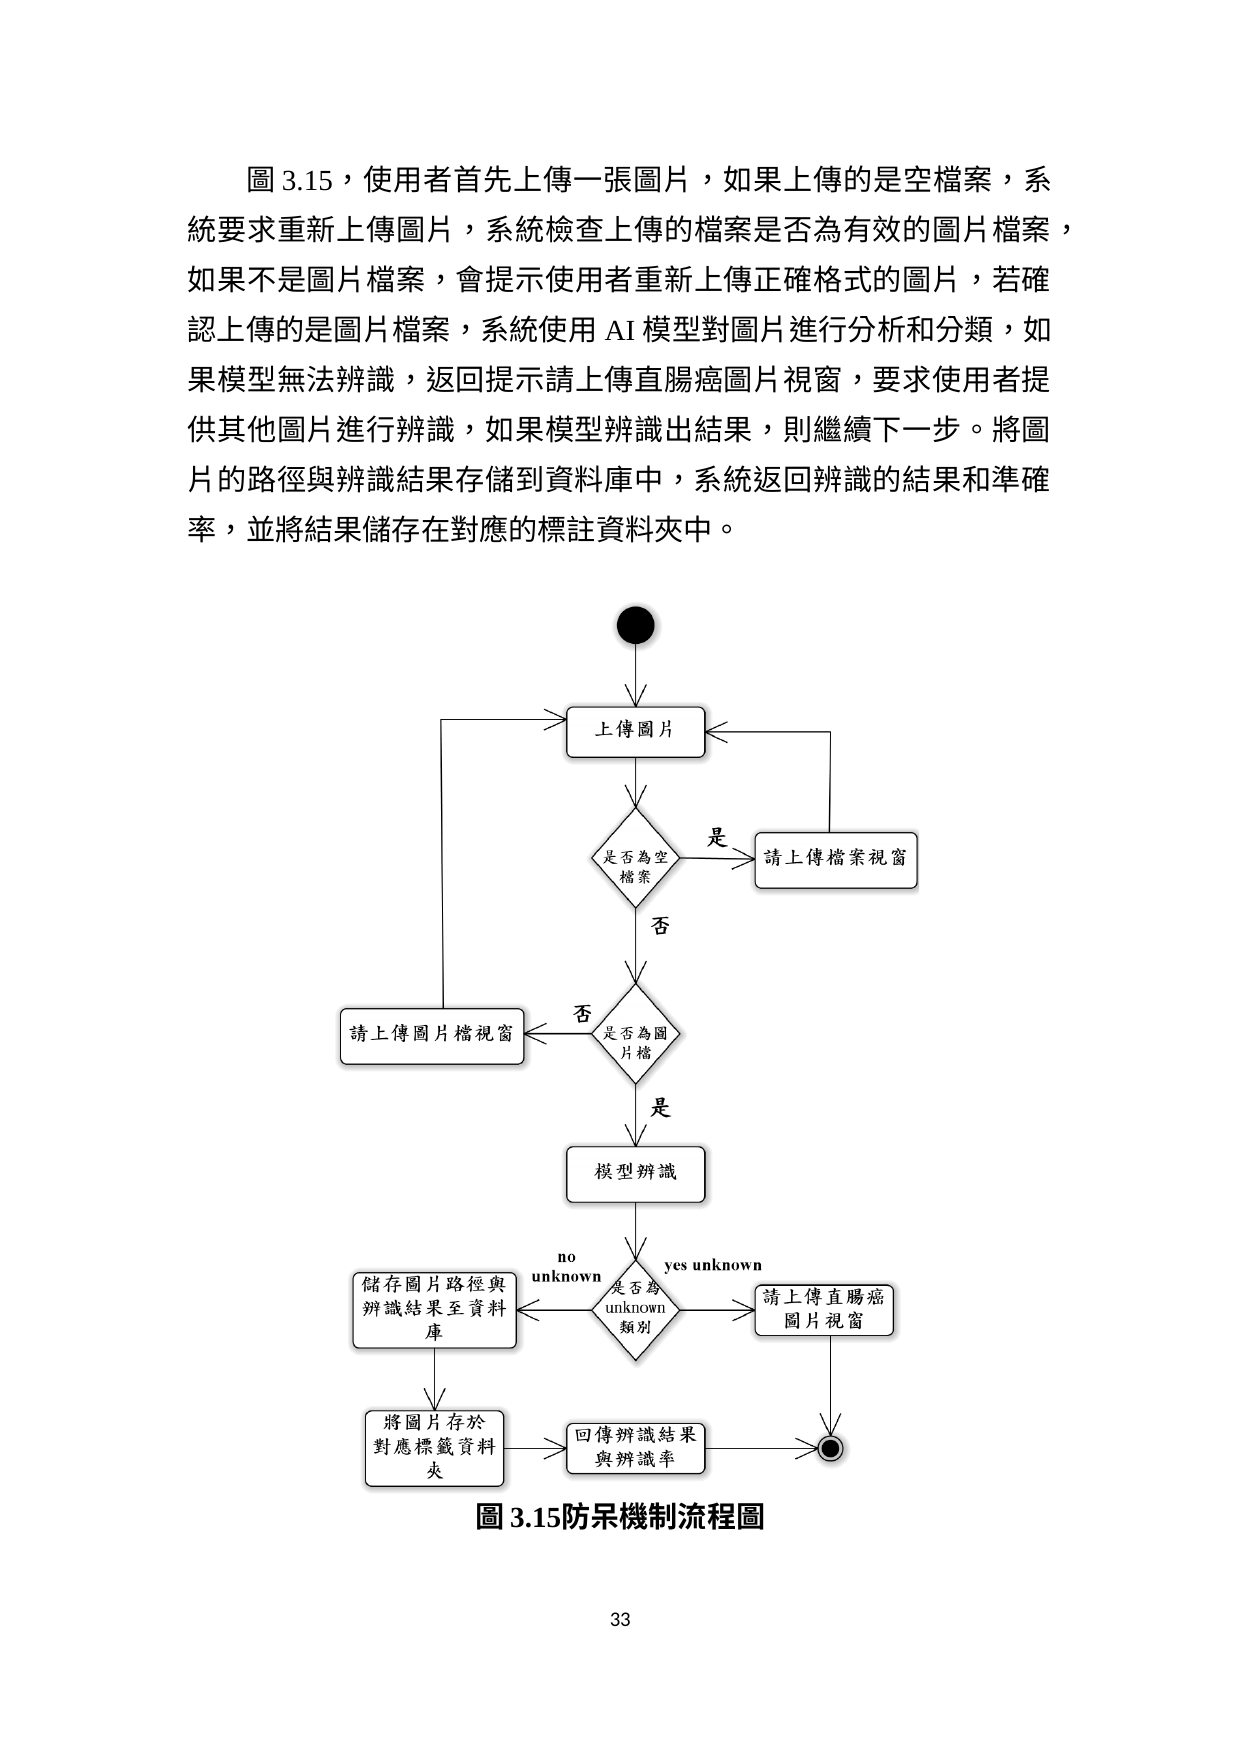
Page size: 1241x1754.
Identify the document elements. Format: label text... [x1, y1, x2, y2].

picture [321, 587, 920, 1494]
text 圖3.15防呆機制流程圖 [187, 1494, 1053, 1536]
text 圖3.15，使用者首先上傳一張圖片，如果上傳的是空檔案，系統要求重新上傳圖片，系統檢查上傳的檔案是否為有效的圖片檔案，如果不是圖片檔案，會提示使用者重新上傳正確格式的圖片，若確認上傳的是圖片檔案，系統使用 AI 模型對圖片進行分析和分類，如果模型無法辨識，返回提示請上傳直腸癌圖片視窗，要求使用者提供其他圖片進行辨識，如果模型辨識出結果，則繼續下一步。將圖片的路徑與辨識結果存儲到資料庫中，系統返回辨識的結果和準確率，並將結果儲存在對應的標註資料夾中。 [187, 150, 1053, 550]
